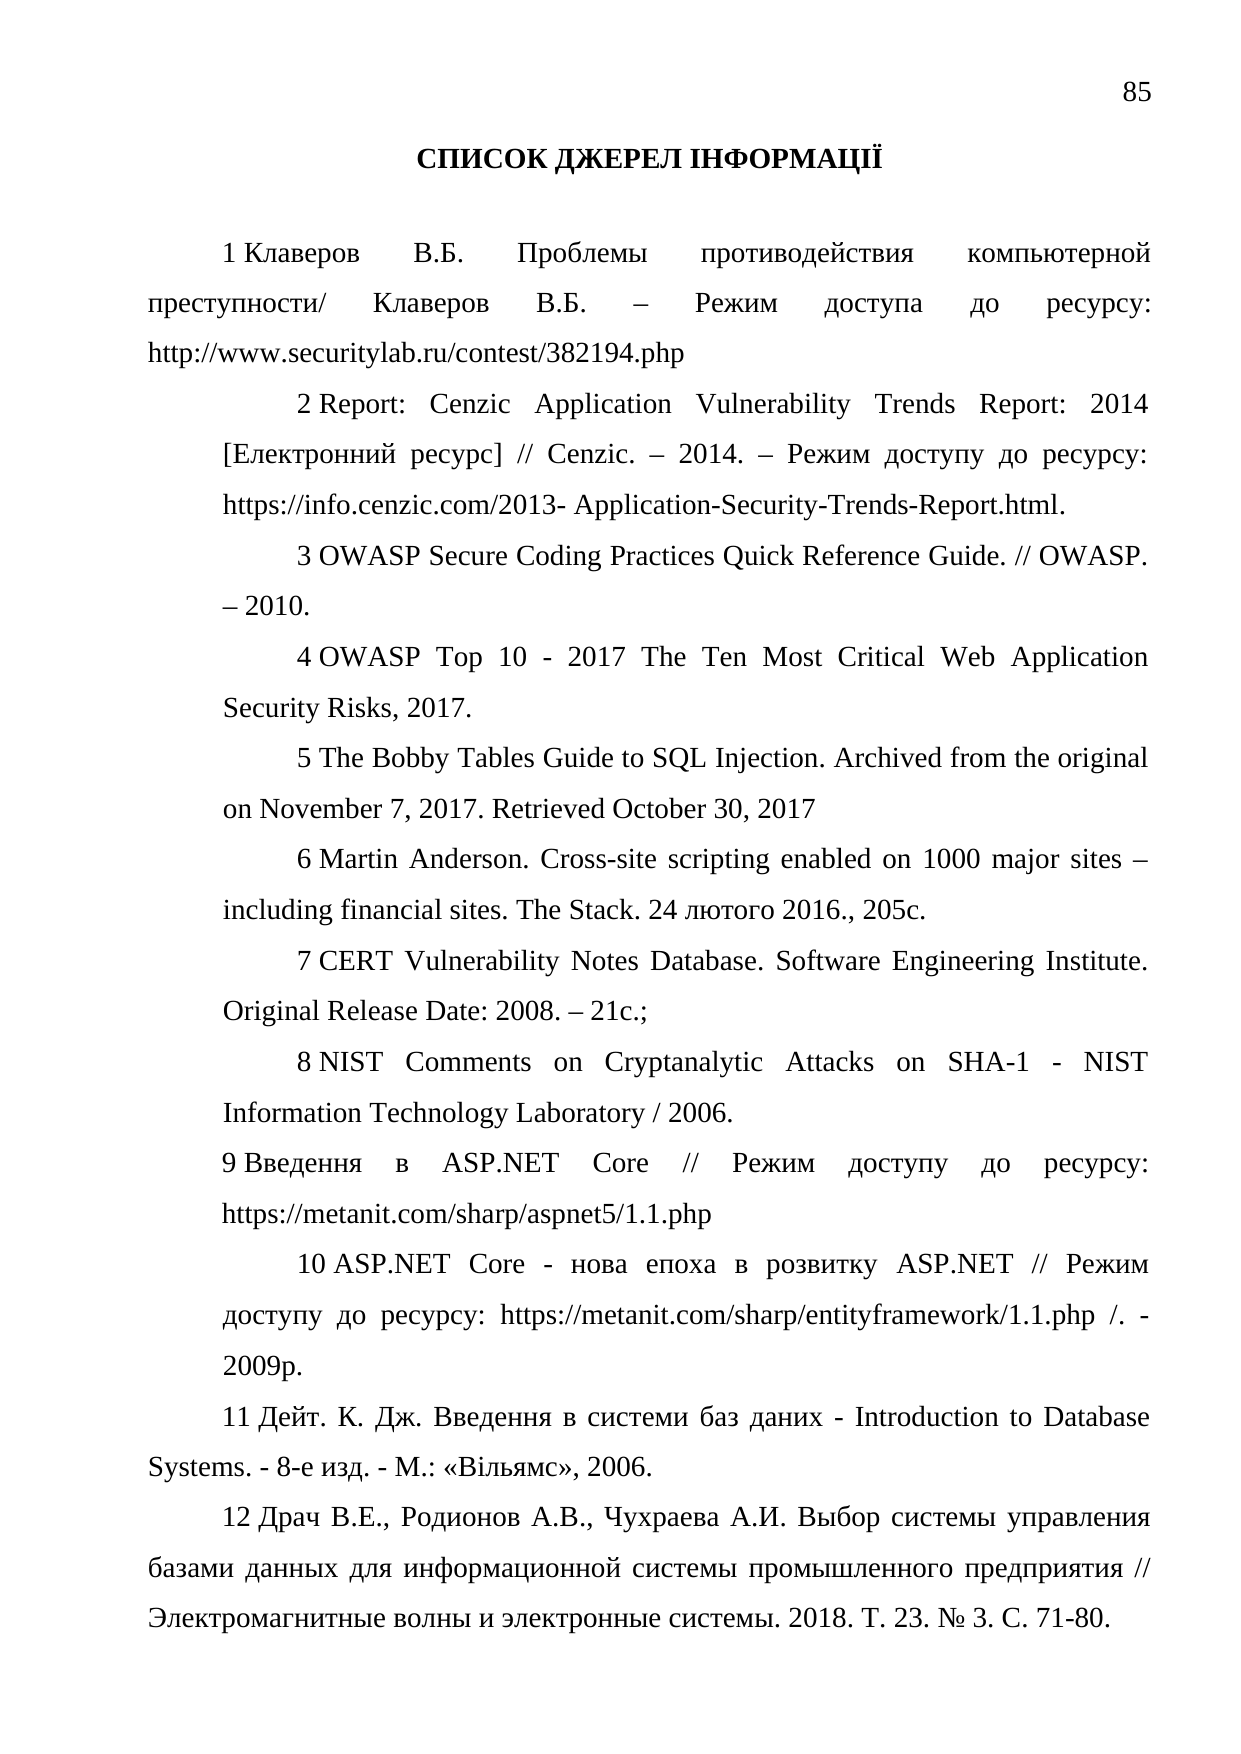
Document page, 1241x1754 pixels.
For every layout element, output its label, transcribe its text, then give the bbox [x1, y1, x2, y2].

subtitle СПИСОК ДЖЕРЕЛ ІНФОРМАЦІЇ [148, 141, 1152, 174]
list OWASP Top 10 - 2017 The Ten Most Critical Web Application Security Risks, 2017. [223, 639, 1149, 723]
list Введення в ASP.NET Core // Режим доступу до ресурсу: https://metanit.com/sharp/aspnet5/1.1.php [222, 1145, 1149, 1229]
list Клаверов В.Б. Проблемы противодействия компьютерной преступности/ Клаверов В.Б. – Режим доступа до ресурсу: http://www.securitylab.ru/contest/382194.php [148, 235, 1152, 369]
list Драч В.Е., Родионов А.В., Чухраева А.И. Выбор системы управления базами данных для информационной системы промышленного предприятия // Электромагнитные волны и электронные системы. 2018. Т. 23. № 3. С. 71-80. [148, 1499, 1152, 1634]
list OWASP Secure Coding Practices Quick Reference Guide. // OWASP. – 2010. [223, 538, 1149, 622]
list NIST Comments on Cryptanalytic Attacks on SHA-1 - NIST Information Technology Laboratory / 2006. [223, 1044, 1149, 1128]
list CERT Vulnerability Notes Database. Software Engineering Institute. Original Release Date: 2008. – 21c.; [223, 943, 1149, 1027]
list The Bobby Tables Guide to SQL Injection. Archived from the original on November 7, 2017. Retrieved October 30, 2017 [223, 740, 1149, 824]
list Дейт. К. Дж. Введення в системи баз даних - Introduction to Database Systems. - 8-е изд. - М.: «Вільямс», 2006. [148, 1399, 1152, 1483]
list Martin Anderson. Cross-site scripting enabled on 1000 major sites – including financial sites. The Stack. 24 лютого 2016., 205с. [223, 842, 1149, 926]
list ASP.NET Core - нова епоха в розвитку ASP.NET // Режим доступу до ресурсу: https://metanit.com/sharp/entityframework/1.1.php /. - 2009р. [223, 1247, 1149, 1381]
list Report: Cenzic Application Vulnerability Trends Report: 2014 [Електронний ресурс] // Cenzic. – 2014. – Режим доступу до ресурсу: https://info.cenzic.com/2013- Application-Security-Trends-Report.html. [223, 386, 1149, 521]
